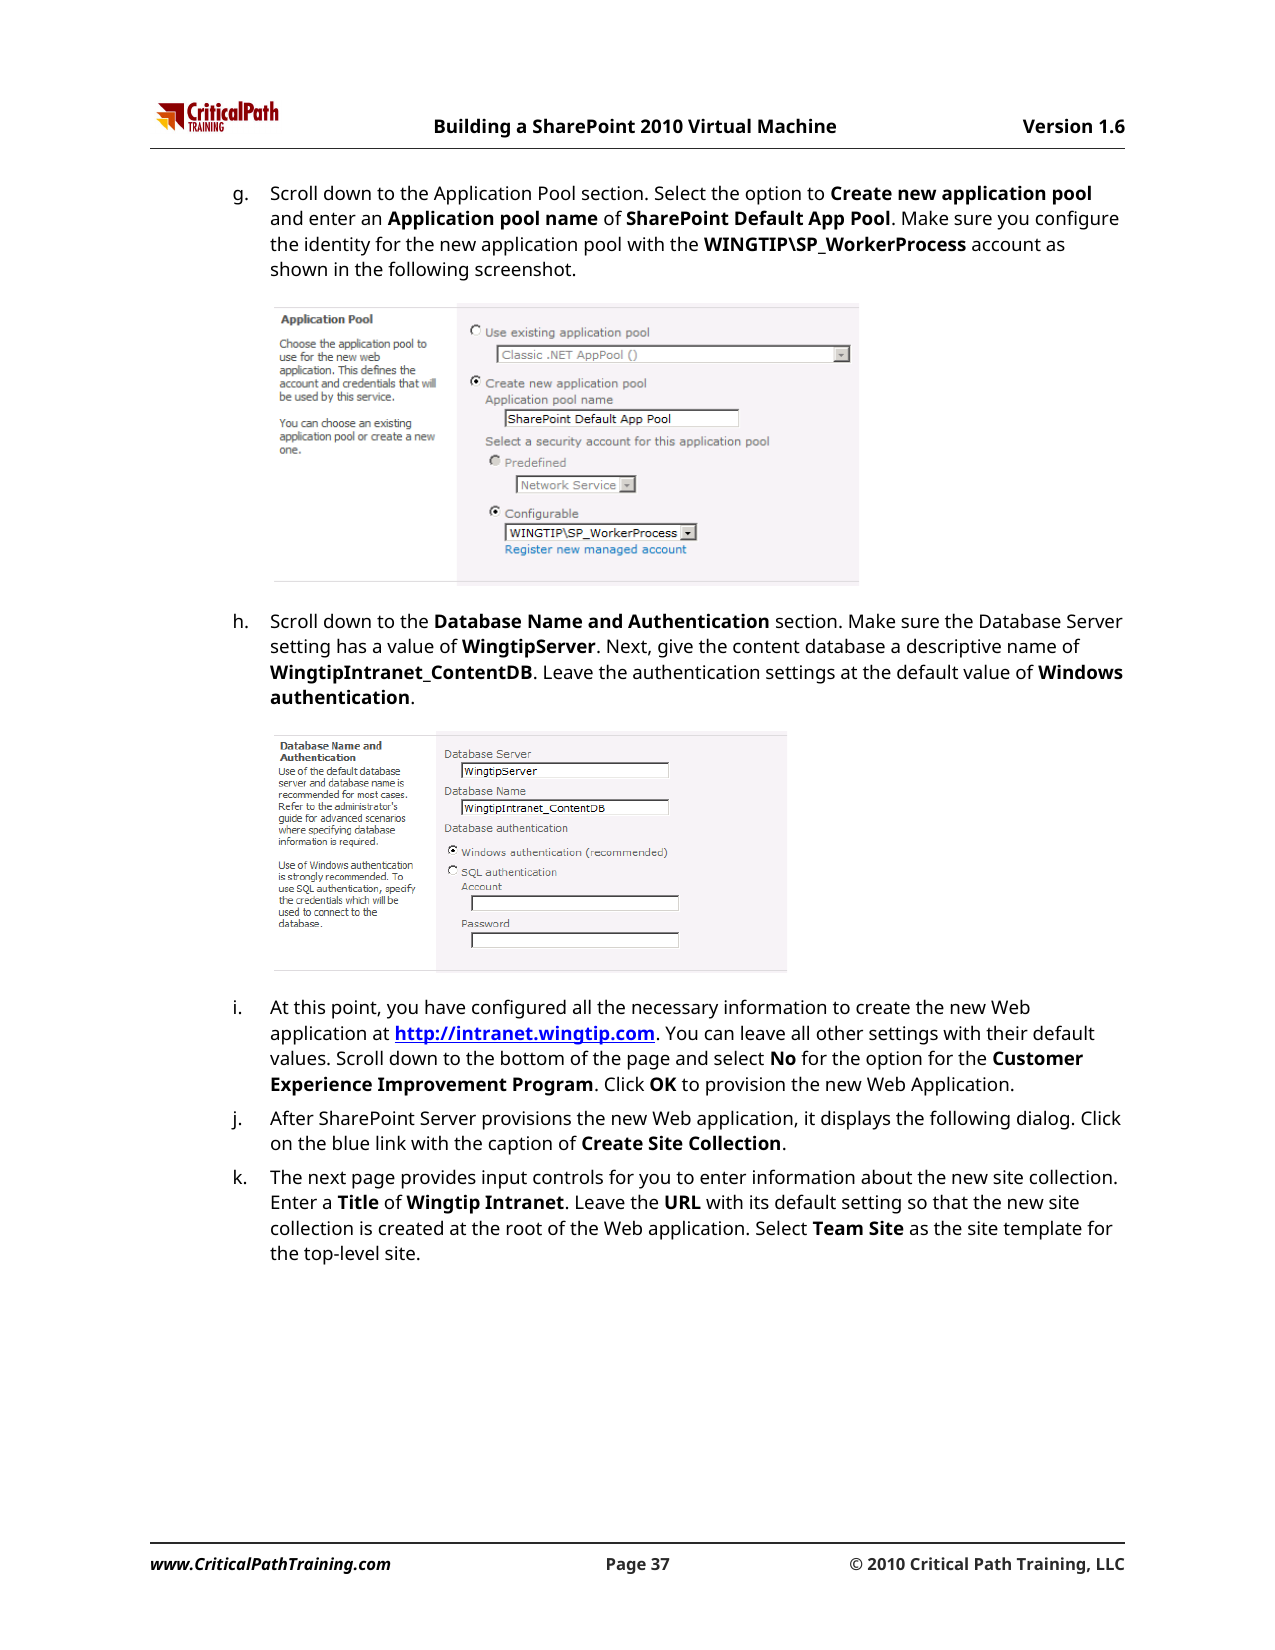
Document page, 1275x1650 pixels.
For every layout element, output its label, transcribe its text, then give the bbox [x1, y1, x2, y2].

list Scroll down to the Database Name and Authentication section. Make sure the Database Server setting has a value of WingtipServer. Next, give the content database a descriptive name of WingtipIntranet_ContentDB. Leave the authentication settings at the default value of Windows authentication. [232, 608, 1125, 710]
list After SharePoint Server provisions the new Web application, it displays the following dialog. Click on the blue link with the caption of Create Site Collection. [232, 1105, 1125, 1156]
picture [270, 303, 860, 586]
picture [150, 100, 282, 134]
list Scroll down to the Application Pool section. Select the option to Create new application pool and enter an Application pool name of SharePoint Default App Pool. Make sure you configure the identity for the new application pool with the WINGTIP\SP_WorkerProcess account as shown in the following screenshot. [232, 180, 1125, 282]
picture [270, 731, 788, 973]
list The next page provides input controls for you to enter information about the new site collection. Enter a Title of Wingtip Intranet. Leave the URL with its default setting so that the new site collection is created at the root of the Web application. Select Team Site as the site template for the top-level site. [232, 1164, 1125, 1266]
list At this point, you have configured all the necessary information to create the new Web application at http://intranet.wingtip.com. You can leave all other settings with their default values. Scroll down to the bottom of the page and select No for the option for the Customer Experience Improvement Program. Click OK to provision the new Web Application. [232, 994, 1125, 1096]
